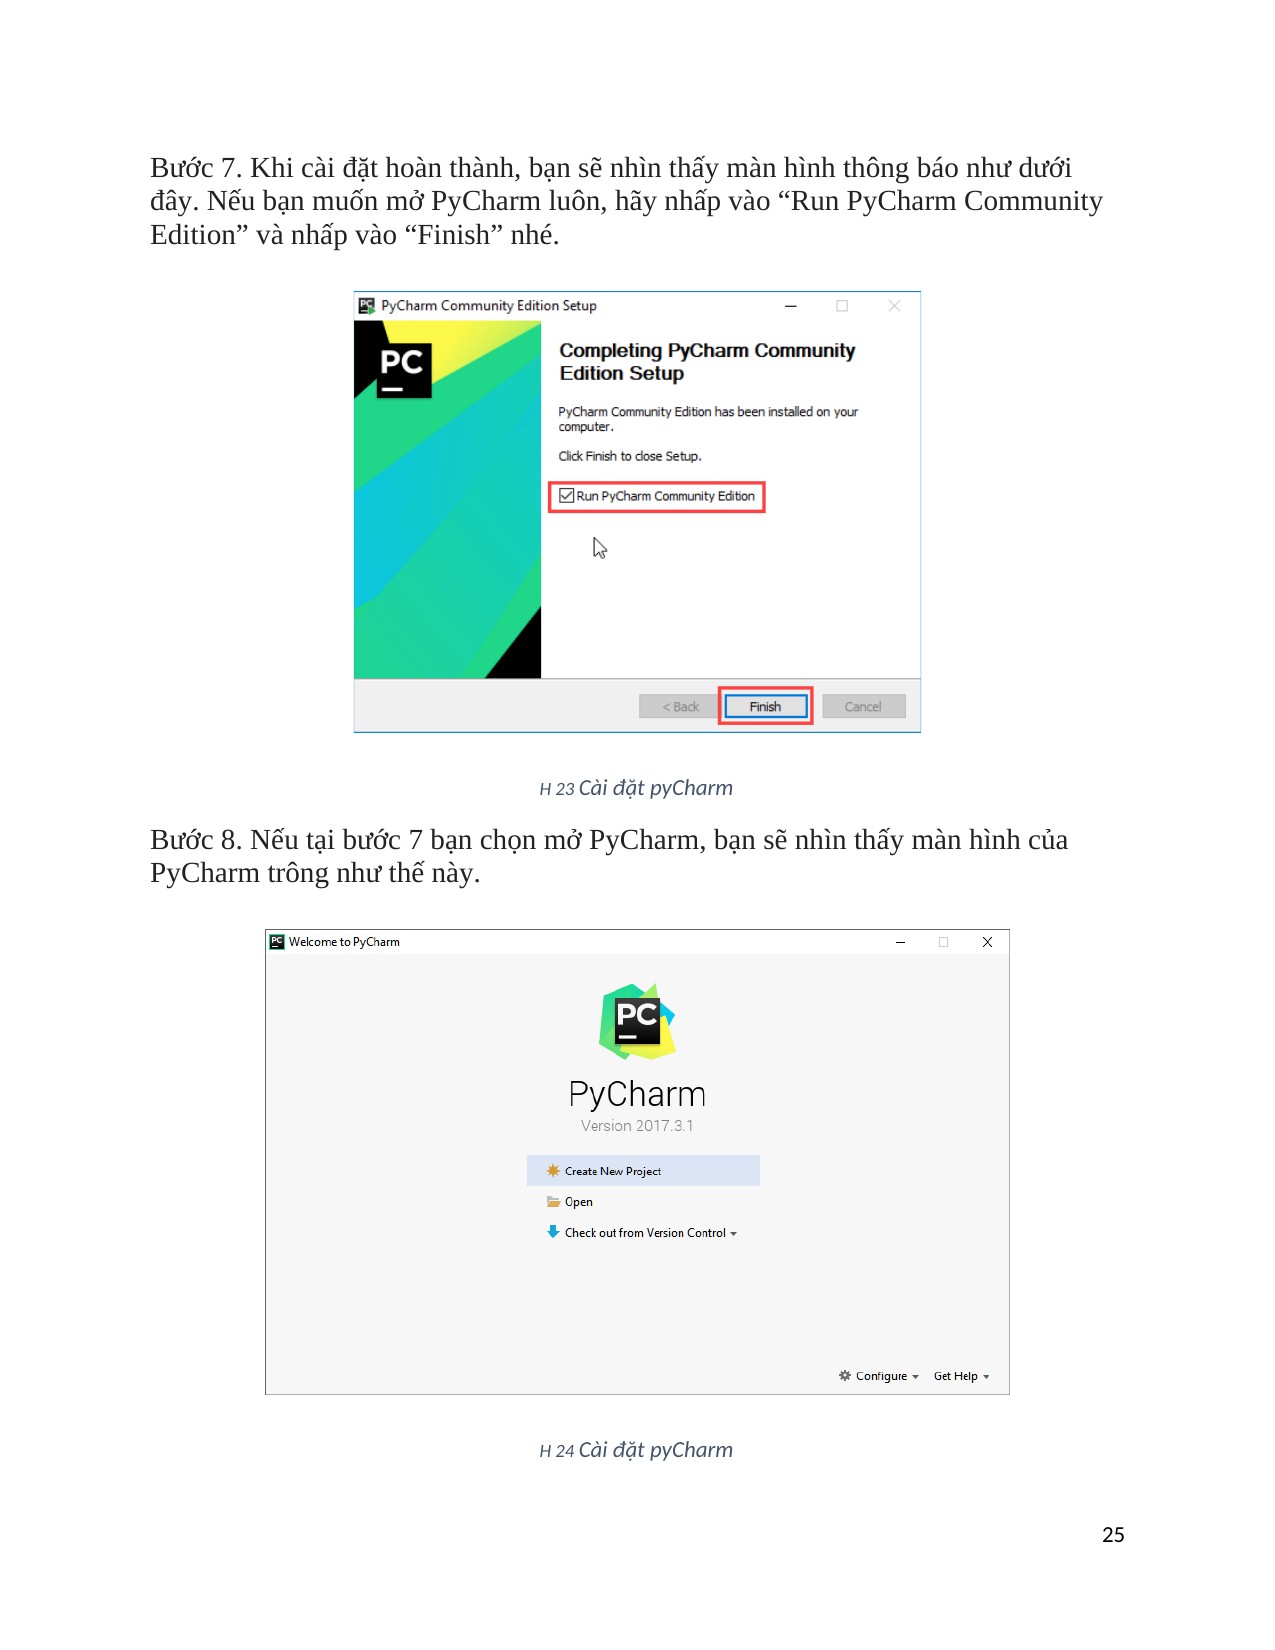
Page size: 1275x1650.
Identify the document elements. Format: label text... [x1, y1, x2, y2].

text H 23 Cài đặt pyCharm [150, 773, 1125, 801]
text Bước 8. Nếu tại bước 7 bạn chọn mở PyCharm, bạn sẽ nhìn thấy màn hình của PyCharm trông như thế này. [150, 822, 1125, 889]
picture [353, 291, 922, 733]
picture [265, 929, 1010, 1395]
text Bước 7. Khi cài đặt hoàn thành, bạn sẽ nhìn thấy màn hình thông báo như dưới đây. Nếu bạn muốn mở PyCharm luôn, hãy nhấp vào “Run PyCharm Community Edition” và nhấp vào “Finish” nhé. [150, 150, 1125, 251]
text H 24 Cài đặt pyCharm [150, 1436, 1125, 1464]
